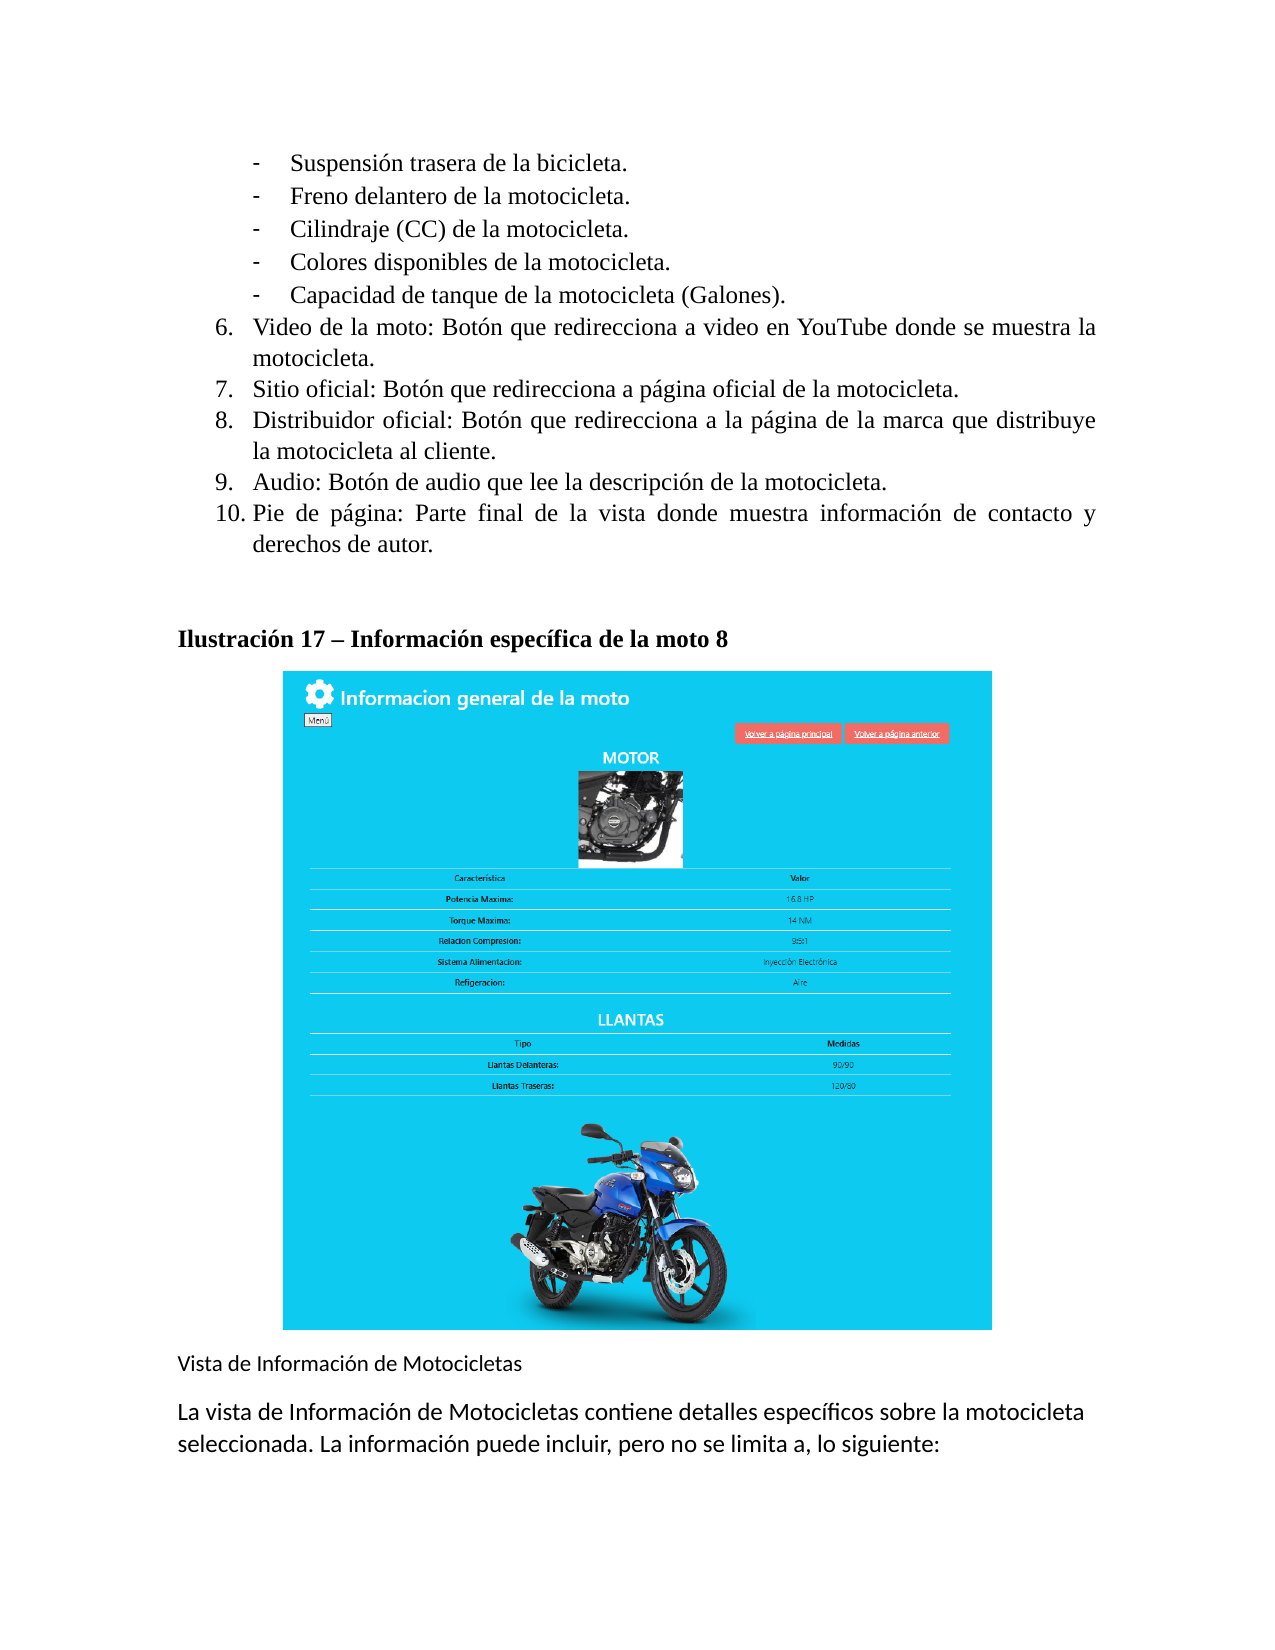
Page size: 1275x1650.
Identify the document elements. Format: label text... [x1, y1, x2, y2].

list Suspensión trasera de la bicicleta. [252, 148, 1098, 178]
list Video de la moto: Botón que redirecciona a video en YouTube donde se muestra la motocicleta. [215, 312, 1098, 372]
text Vista de Información de Motocicletas [177, 1349, 1098, 1377]
text La vista de Información de Motocicletas contiene detalles específicos sobre la motocicleta seleccionada. La información puede incluir, pero no se limita a, lo siguiente: [177, 1396, 1098, 1459]
picture [282, 671, 993, 1330]
list Colores disponibles de la motocicleta. [252, 246, 1098, 277]
list Capacidad de tanque de la motocicleta (Galones). [252, 279, 1098, 310]
list Audio: Botón de audio que lee la descripción de la motocicleta. [215, 467, 1098, 496]
list Freno delantero de la motocicleta. [252, 181, 1098, 211]
list Distribuidor oficial: Botón que redirecciona a la página de la marca que distribuye la motocicleta al cliente. [215, 405, 1098, 465]
list Sitio oficial: Botón que redirecciona a página oficial de la motocicleta. [215, 374, 1098, 403]
list Pie de página: Parte final de la vista donde muestra información de contacto y derechos de autor. [215, 498, 1098, 558]
text Ilustración 17 – Información específica de la moto 8 [177, 624, 1098, 653]
list Cilindraje (CC) de la motocicleta. [252, 213, 1098, 244]
